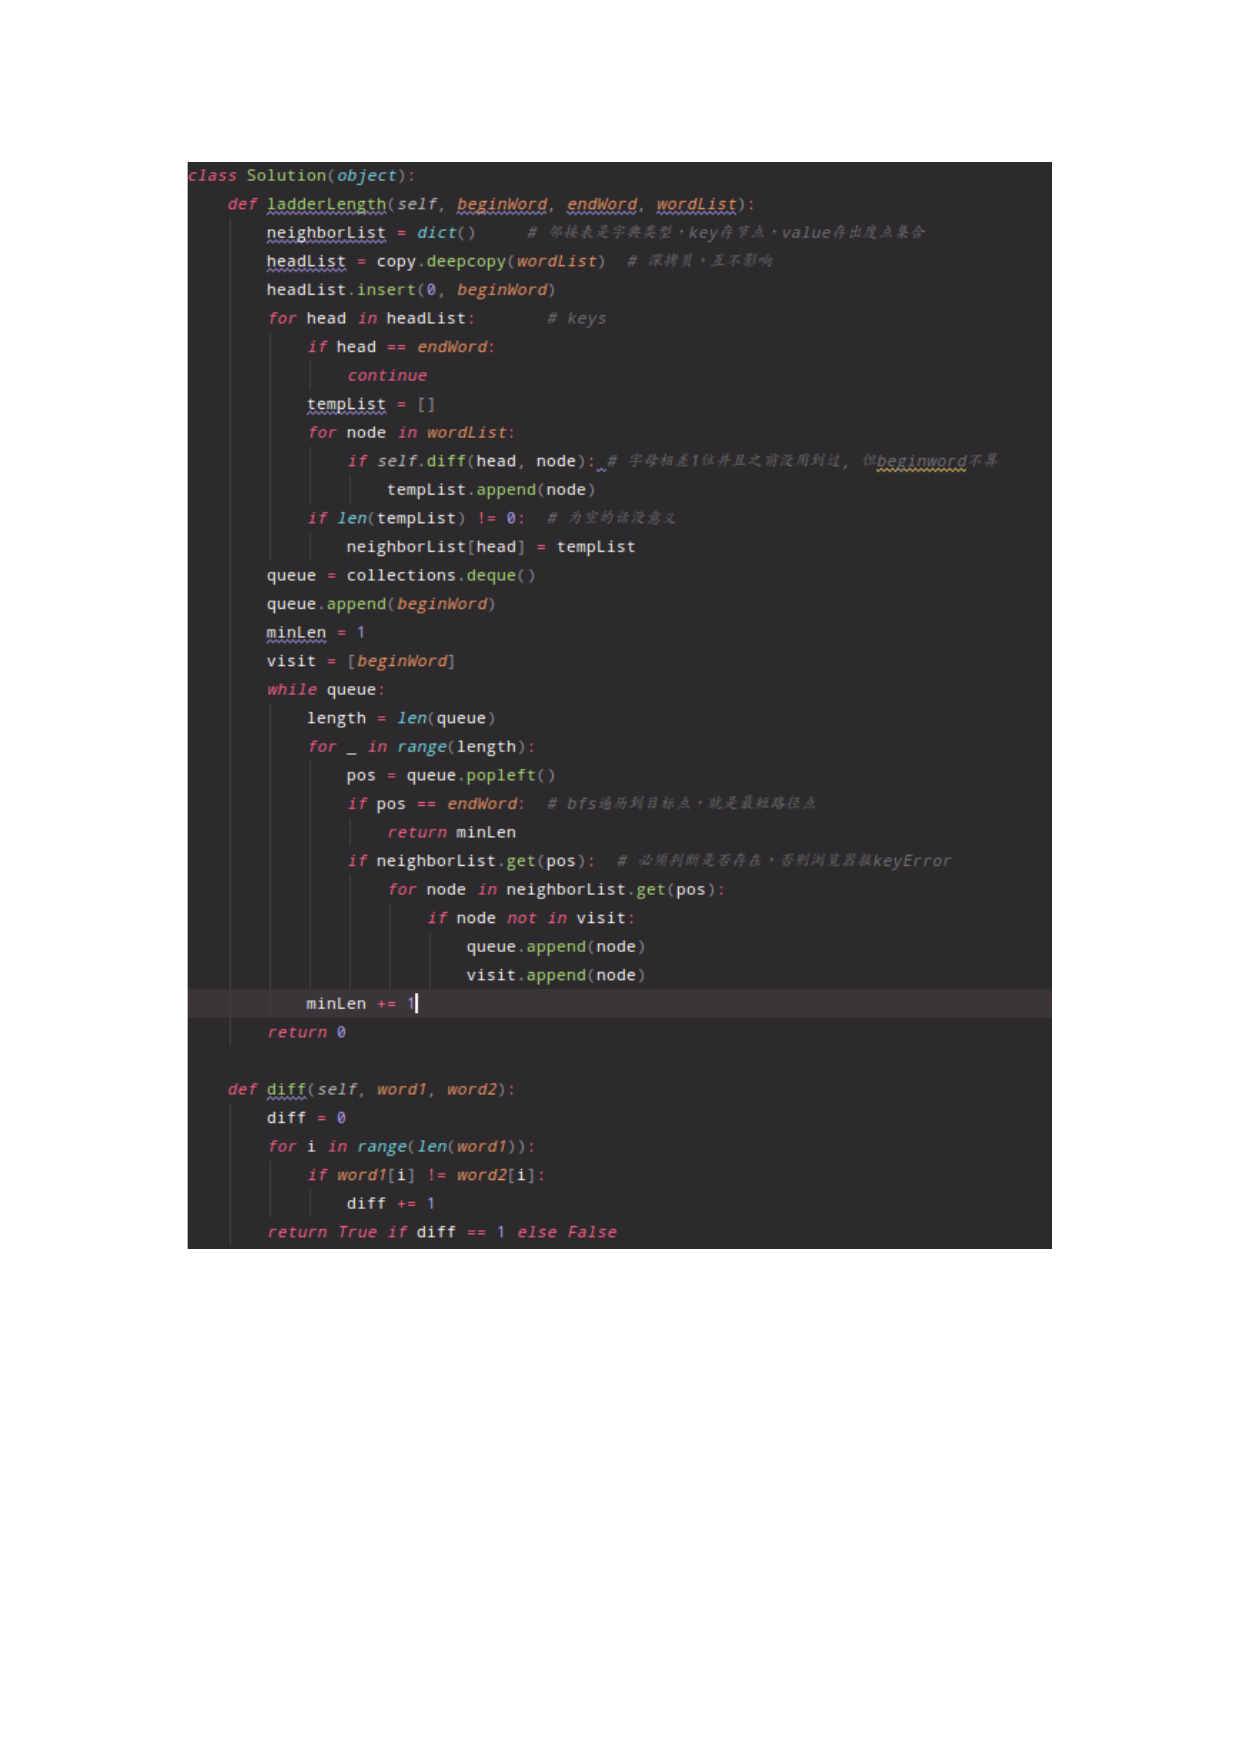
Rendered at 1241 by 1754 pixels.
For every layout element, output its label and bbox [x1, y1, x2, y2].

picture [187, 162, 1052, 1249]
